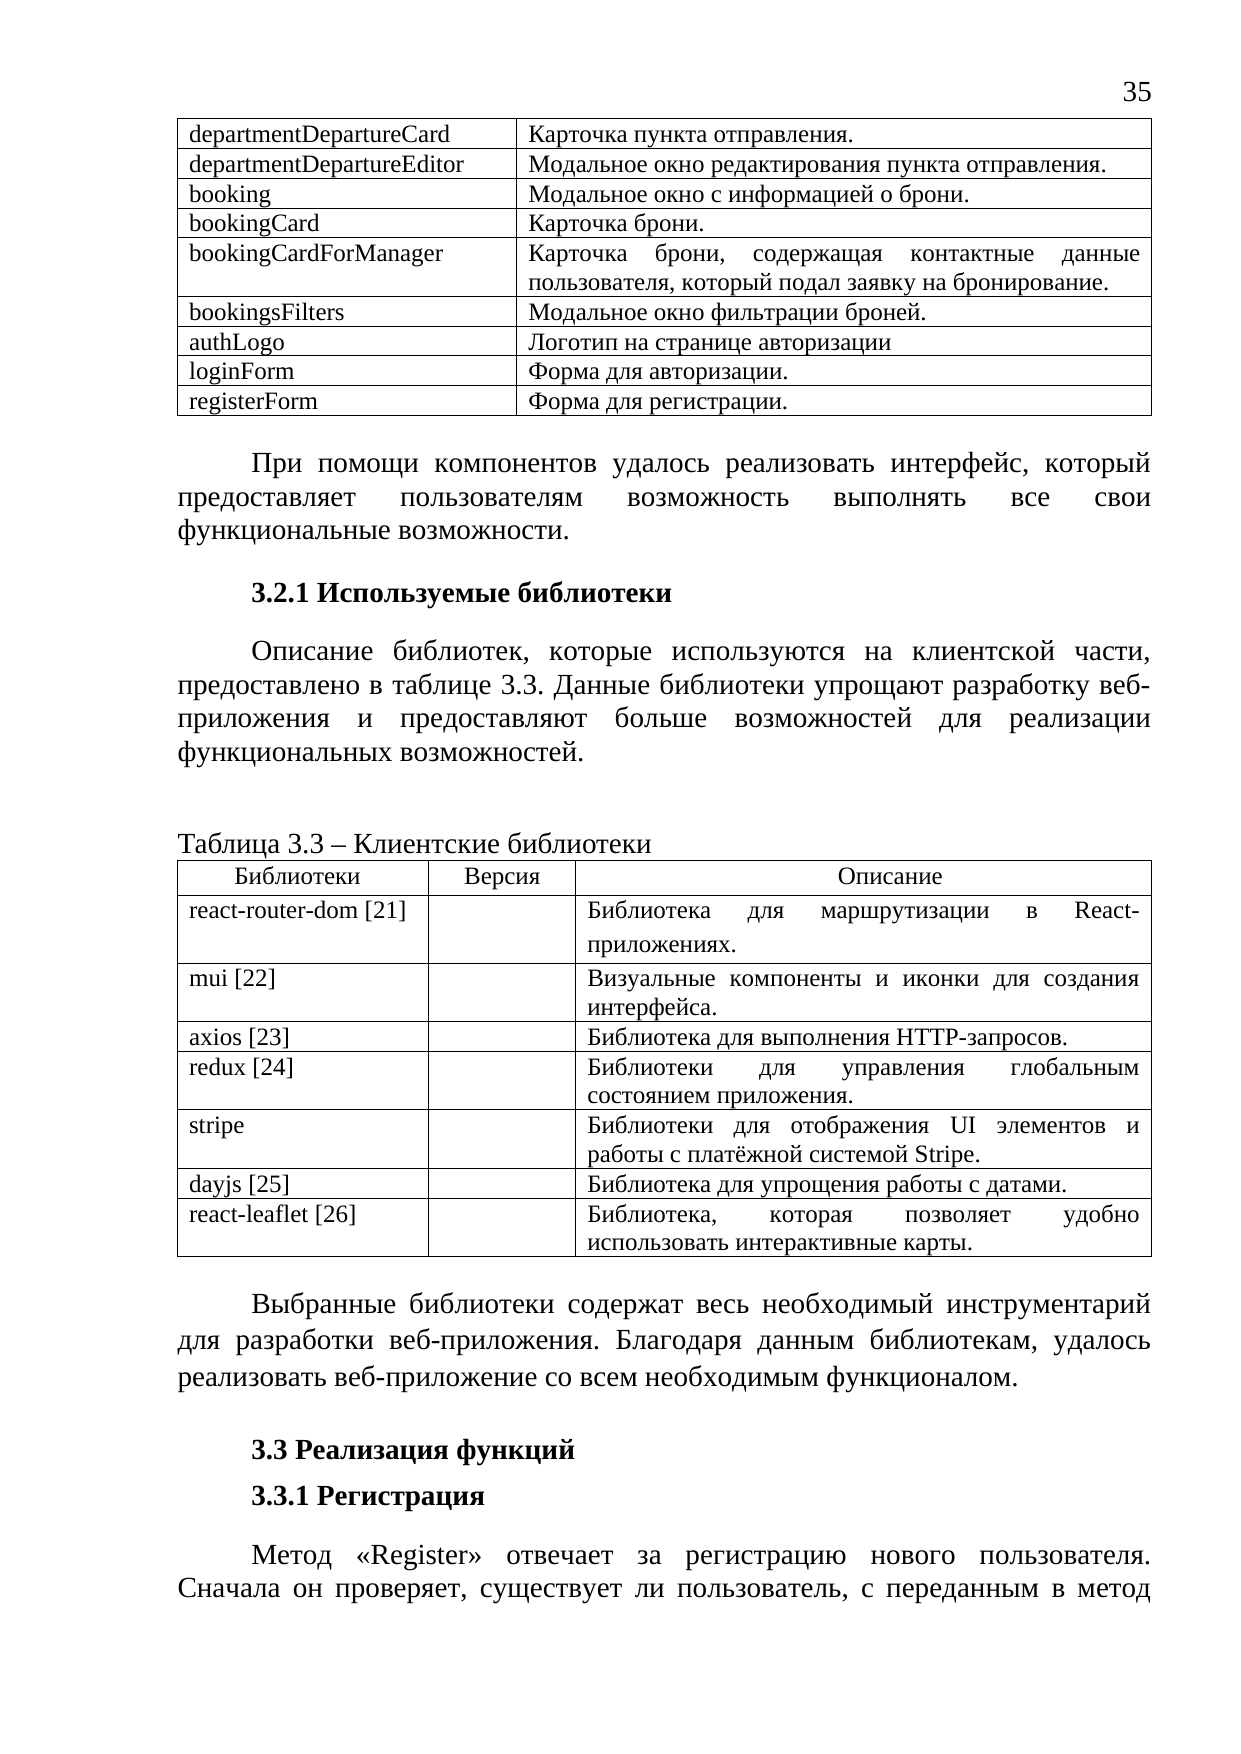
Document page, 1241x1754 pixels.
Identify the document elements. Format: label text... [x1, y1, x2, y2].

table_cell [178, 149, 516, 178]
text Реализация функций [251, 1432, 1152, 1466]
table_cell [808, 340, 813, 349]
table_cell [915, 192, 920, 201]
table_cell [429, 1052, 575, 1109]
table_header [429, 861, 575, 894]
text Регистрация [251, 1478, 1152, 1512]
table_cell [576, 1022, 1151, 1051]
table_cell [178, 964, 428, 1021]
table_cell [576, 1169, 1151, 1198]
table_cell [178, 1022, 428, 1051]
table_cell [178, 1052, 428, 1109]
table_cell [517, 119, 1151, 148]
text Описание библиотек, которые используются на клиентской части, предоставлено в таблице 3.3. Данные библиотеки упрощают разработку веб-приложения и предоставляют больше возможностей для реализации функциональных возможностей. [177, 633, 1152, 768]
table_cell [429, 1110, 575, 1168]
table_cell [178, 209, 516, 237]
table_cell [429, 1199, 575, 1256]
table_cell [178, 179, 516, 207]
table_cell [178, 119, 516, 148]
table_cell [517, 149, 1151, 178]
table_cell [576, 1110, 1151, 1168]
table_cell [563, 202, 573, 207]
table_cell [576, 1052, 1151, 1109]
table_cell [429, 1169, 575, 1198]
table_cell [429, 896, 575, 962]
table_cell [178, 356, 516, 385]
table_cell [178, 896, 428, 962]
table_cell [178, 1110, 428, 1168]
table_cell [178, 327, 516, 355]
text Таблица 3.3 – Клиентские библиотеки [177, 826, 1152, 860]
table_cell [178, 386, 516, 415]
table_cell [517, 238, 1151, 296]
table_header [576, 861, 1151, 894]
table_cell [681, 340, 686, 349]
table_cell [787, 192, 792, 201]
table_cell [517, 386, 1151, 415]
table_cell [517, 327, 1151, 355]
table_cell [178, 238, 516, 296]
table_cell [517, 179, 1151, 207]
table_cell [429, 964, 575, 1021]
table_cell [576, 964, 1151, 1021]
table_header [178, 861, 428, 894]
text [177, 1537, 1152, 1604]
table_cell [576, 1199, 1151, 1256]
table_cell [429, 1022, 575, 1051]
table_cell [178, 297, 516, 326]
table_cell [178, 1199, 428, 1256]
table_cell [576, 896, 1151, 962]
text При помощи компонентов удалось реализовать интерфейс, который предоставляет пользователям возможность выполнять все свои функциональные возможности. [177, 445, 1152, 546]
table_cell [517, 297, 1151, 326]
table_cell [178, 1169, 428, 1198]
text Выбранные библиотеки содержат весь необходимый инструментарий для разработки веб-приложения. Благодаря данным библиотекам, удалось реализовать веб-приложение со всем необходимым функционалом. [177, 1286, 1152, 1392]
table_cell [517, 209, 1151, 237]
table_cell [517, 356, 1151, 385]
list Используемые библиотеки [177, 575, 1152, 608]
